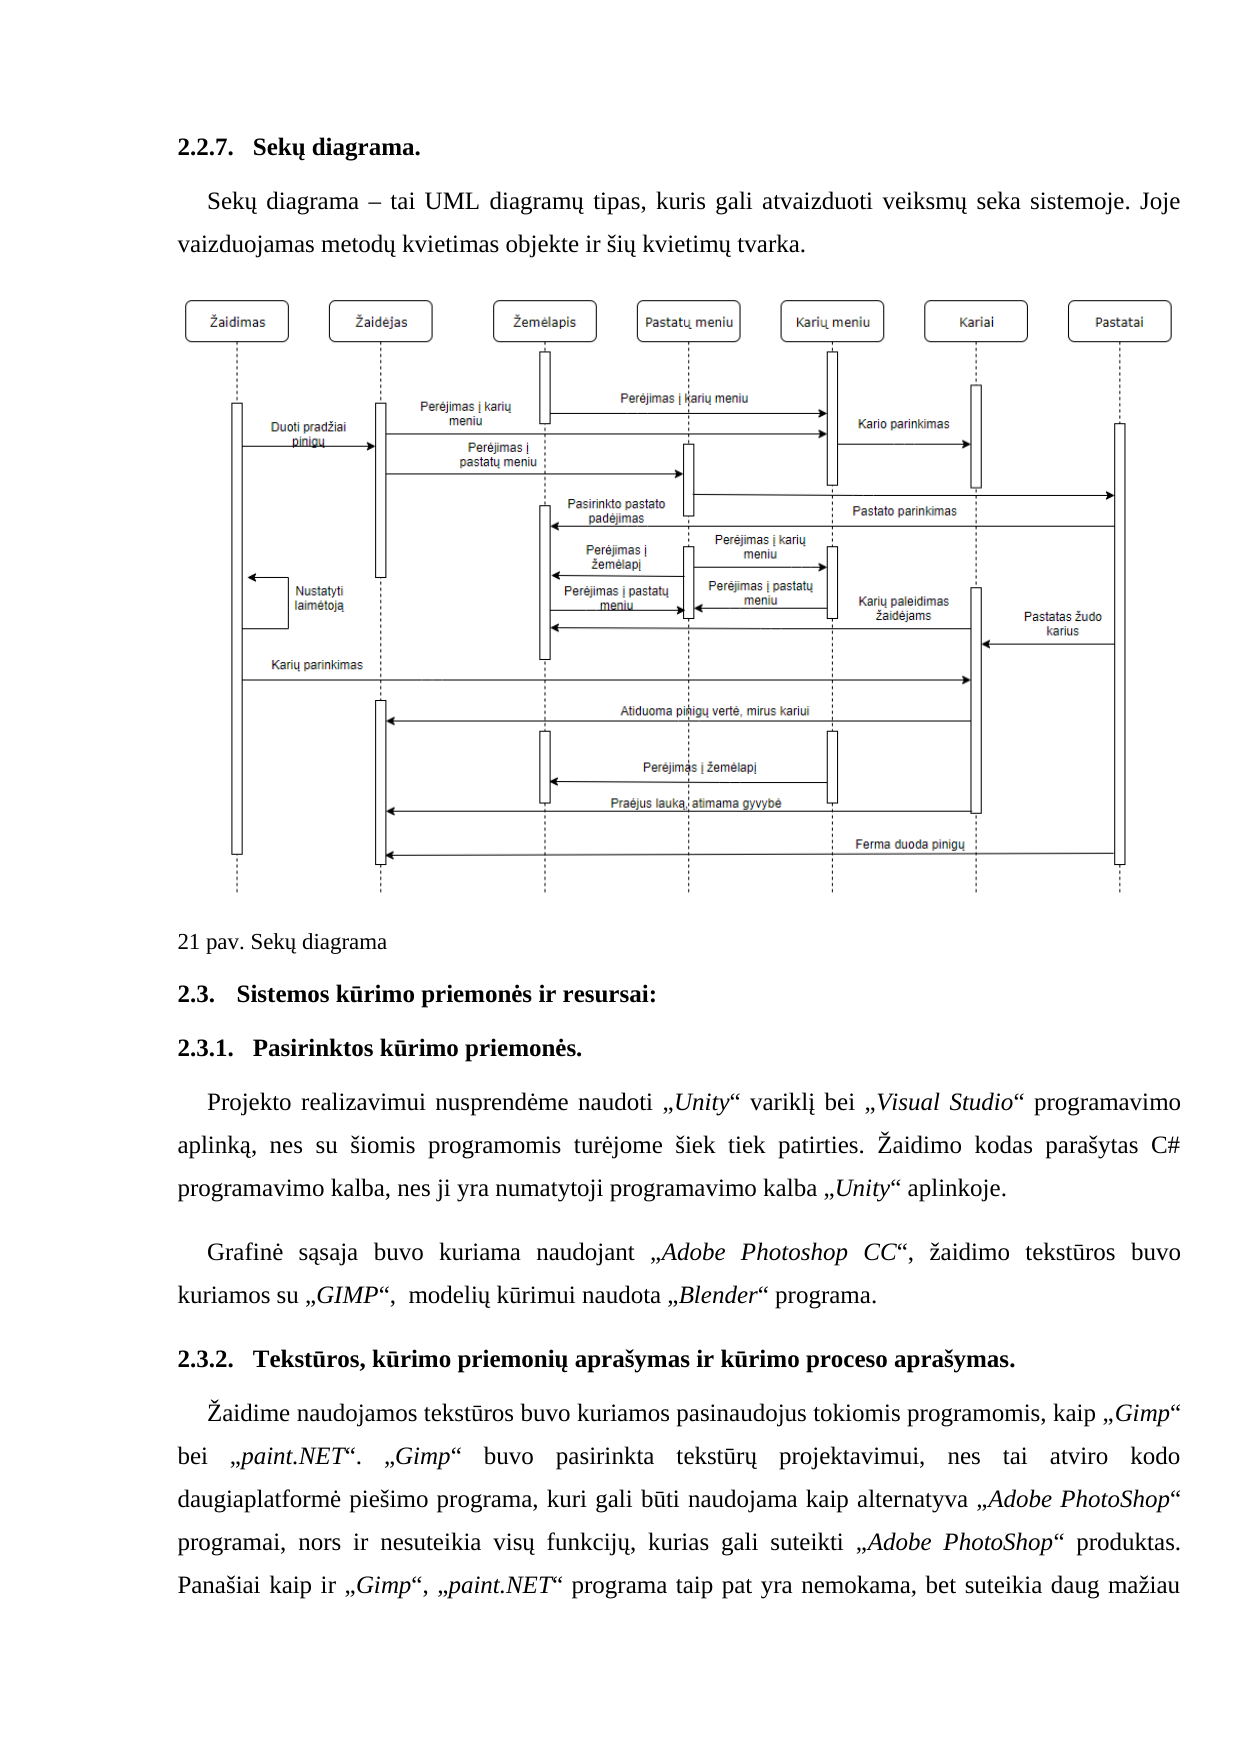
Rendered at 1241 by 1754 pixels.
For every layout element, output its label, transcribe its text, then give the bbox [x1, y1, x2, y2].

text Grafinė sąsaja buvo kuriama naudojant „Adobe Photoshop CC“, žaidimo tekstūros buvo kuriamos su „GIMP“, modelių kūrimui naudota „Blender“ programa. [177, 1237, 1181, 1309]
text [177, 1398, 1181, 1599]
picture [177, 293, 1184, 903]
text Sekų diagrama – tai UML diagramų tipas, kuris gali atvaizduoti veiksmų seka sistemoje. Joje vaizduojamas metodų kvietimas objekte ir šių kvietimų tvarka. [177, 186, 1181, 258]
subtitle Tekstūros, kūrimo priemonių aprašymas ir kūrimo proceso aprašymas. [177, 1344, 1181, 1373]
subtitle Sistemos kūrimo priemonės ir resursai: [177, 979, 1181, 1008]
text Projekto realizavimui nusprendėme naudoti „Unity“ variklį bei „Visual Studio“ programavimo aplinką, nes su šiomis programomis turėjome šiek tiek patirties. Žaidimo kodas parašytas C# programavimo kalba, nes ji yra numatytoji programavimo kalba „Unity“ aplinkoje. [177, 1087, 1181, 1202]
subtitle Sekų diagrama. [177, 132, 1181, 161]
subtitle Pasirinktos kūrimo priemonės. [177, 1033, 1181, 1062]
